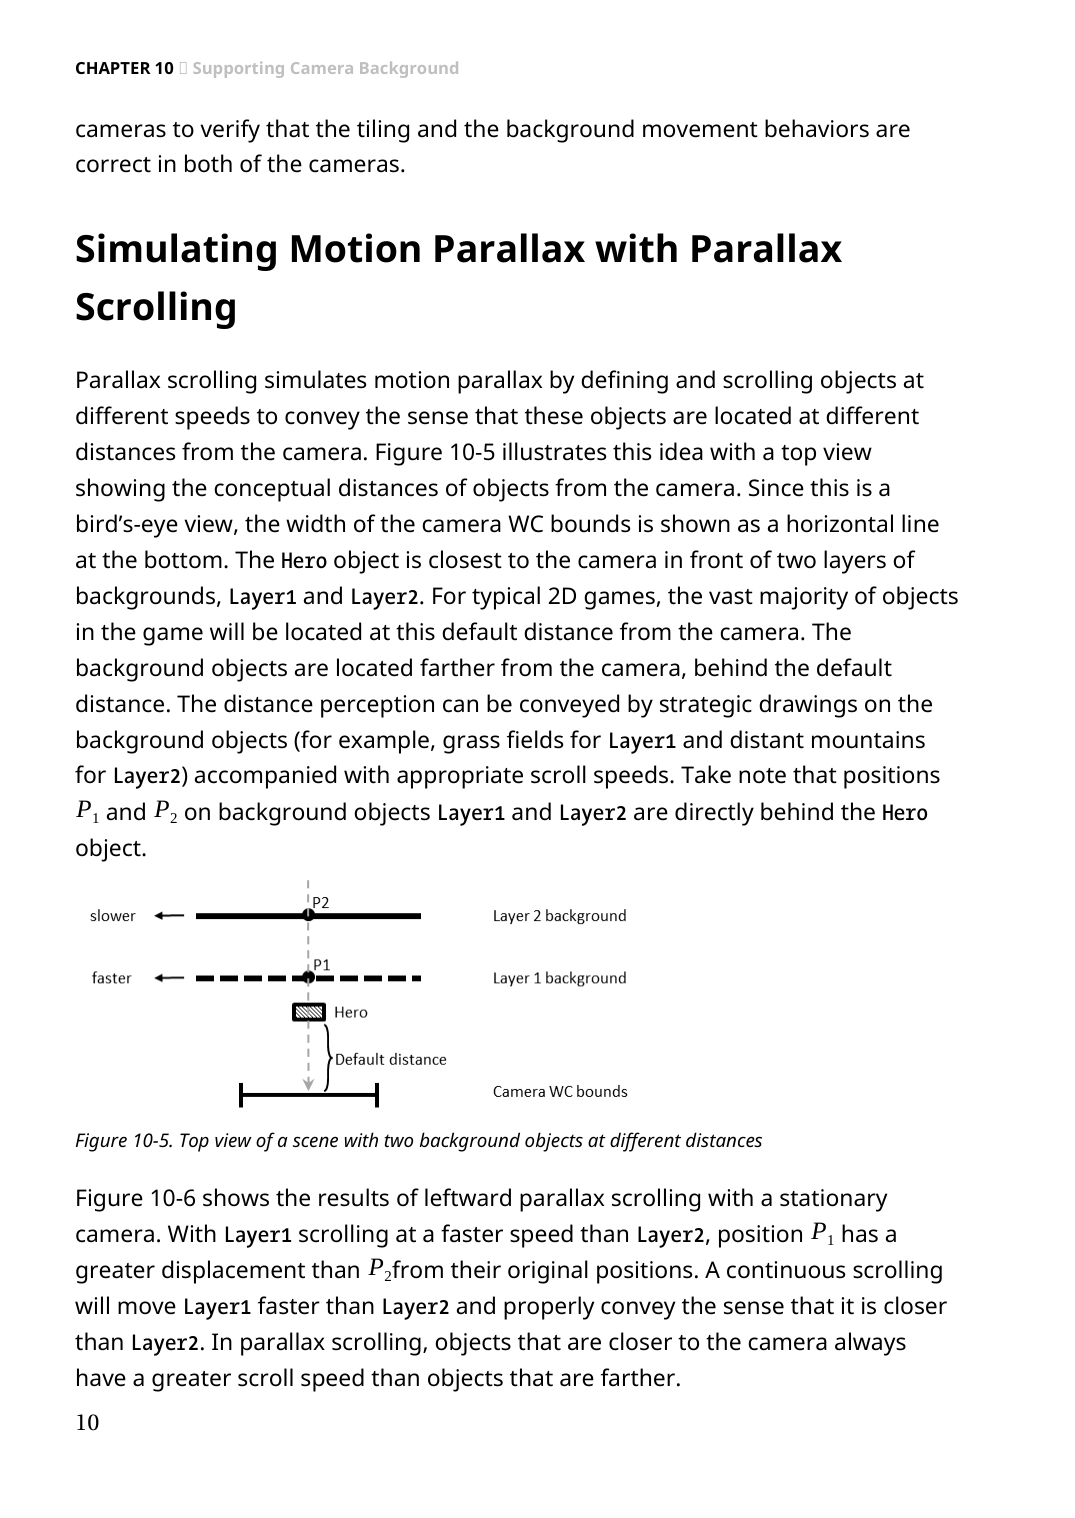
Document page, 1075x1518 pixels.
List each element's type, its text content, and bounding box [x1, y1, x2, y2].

text Figure 10-6 shows the results of leftward parallax scrolling with a stationary camera. With Layer1 scrolling at a faster speed than Layer2, position has a greater displacement than from their original positions. A continuous scrolling will move Layer1 faster than Layer2 and properly convey the sense that it is closer than Layer2. In parallax scrolling, objects that are closer to the camera always have a greater scroll speed than objects that are farther. [75, 1182, 962, 1393]
subtitle Simulating Motion Parallax with Parallax Scrolling [75, 222, 962, 332]
text Parallax scrolling simulates motion parallax by defining and scrolling objects at different speeds to convey the sense that these objects are located at different distances from the camera. Figure 10-5 illustrates this idea with a top view showing the conceptual distances of objects from the camera. Since this is a bird’s-eye view, the width of the camera WC bounds is shown as a horizontal line at the bottom. The Hero object is closest to the camera in front of two layers of backgrounds, Layer1 and Layer2. For typical 2D games, the vast majority of objects in the game will be located at this default distance from the camera. The background objects are located farther from the camera, behind the default distance. The distance perception can be conveyed by strategic drawings on the background objects (for example, grass fields for Layer1 and distant mountains for Layer2) accompanied with appropriate scroll speeds. Take note that positions and on background objects Layer1 and Layer2 are directly behind the Hero object. [75, 364, 962, 863]
text Figure 10-5. Top view of a scene with two background objects at different distances [75, 1127, 962, 1153]
